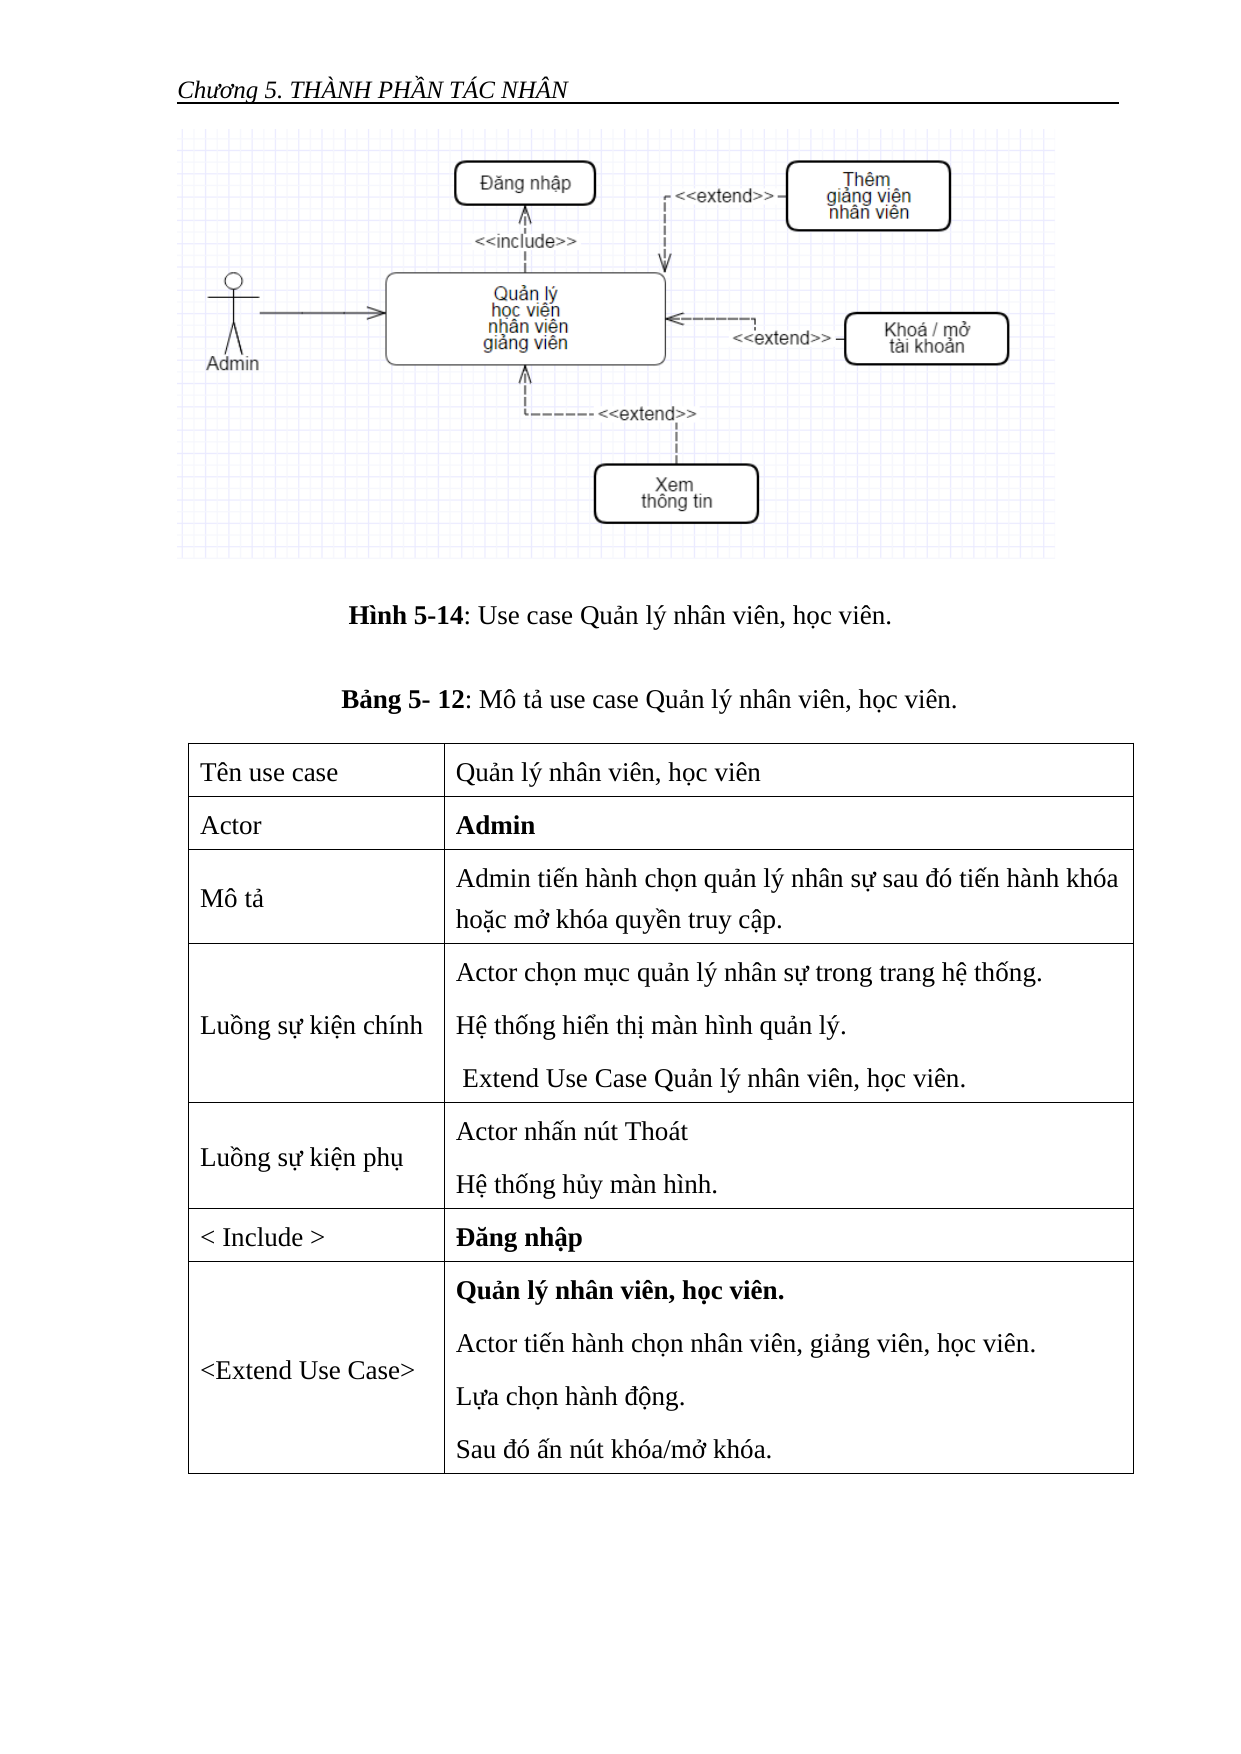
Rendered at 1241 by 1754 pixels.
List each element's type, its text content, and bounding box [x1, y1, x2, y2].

table_cell Mô tả [189, 850, 444, 942]
table_cell Admin tiến hành chọn quản lý nhân sự sau đó tiến hành khóa hoặc mở khóa quyền truy cập. [445, 850, 1133, 942]
table_cell Quản lý nhân viên, học viên. Actor tiến hành chọn nhân viên, giảng viên, học viên. Lựa chọn hành động. Sau đó ấn nút khóa/mở khóa. [445, 1262, 1133, 1473]
text Bảng 5- 12: Mô tả use case Quản lý nhân viên, học viên. [177, 683, 1122, 714]
table_cell Actor [189, 797, 444, 849]
picture [177, 129, 1055, 559]
table_cell Đăng nhập [445, 1209, 1133, 1261]
table_cell Actor nhấn nút Thoát Hệ thống hủy màn hình. [445, 1103, 1133, 1208]
table_cell Admin [445, 797, 1133, 849]
table_cell Actor chọn mục quản lý nhân sự trong trang hệ thống. Hệ thống hiển thị màn hình quản lý. Extend Use Case Quản lý nhân viên, học viên. [445, 944, 1133, 1102]
table_cell Luồng sự kiện chính [189, 944, 444, 1102]
table_cell <Extend Use Case> [189, 1262, 444, 1473]
table_cell < Include > [189, 1209, 444, 1261]
table_header Quản lý nhân viên, học viên [445, 744, 1133, 796]
table_header Tên use case [189, 744, 444, 796]
table_cell Luồng sự kiện phụ [189, 1103, 444, 1208]
